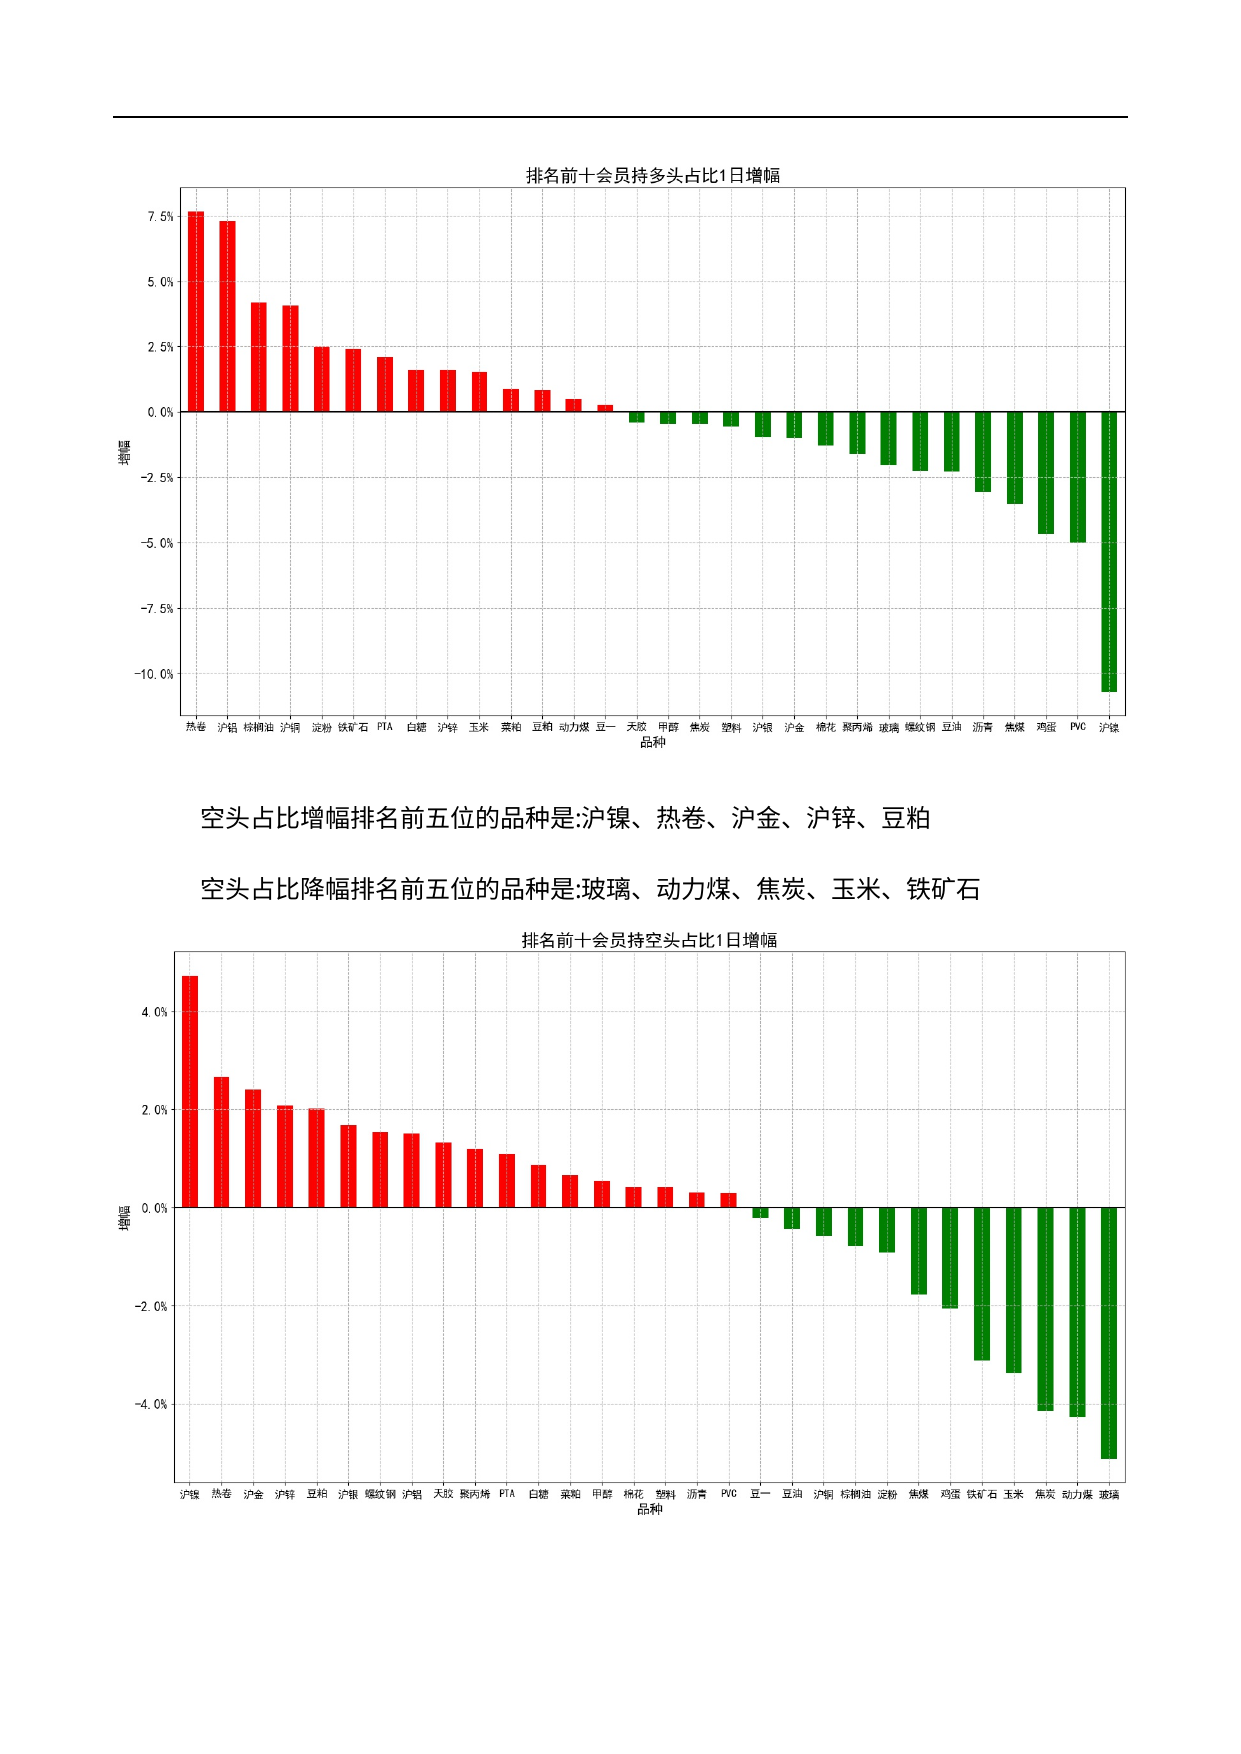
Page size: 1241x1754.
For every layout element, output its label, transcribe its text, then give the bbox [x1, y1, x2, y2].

text 空头占比增幅排名前五位的品种是:沪镍、热卷、沪金、沪锌、豆粕 [156, 784, 1128, 849]
text 空头占比降幅排名前五位的品种是:玻璃、动力煤、焦炭、玉米、铁矿石 [156, 855, 1128, 920]
picture [112, 925, 1133, 1521]
picture [112, 162, 1133, 754]
